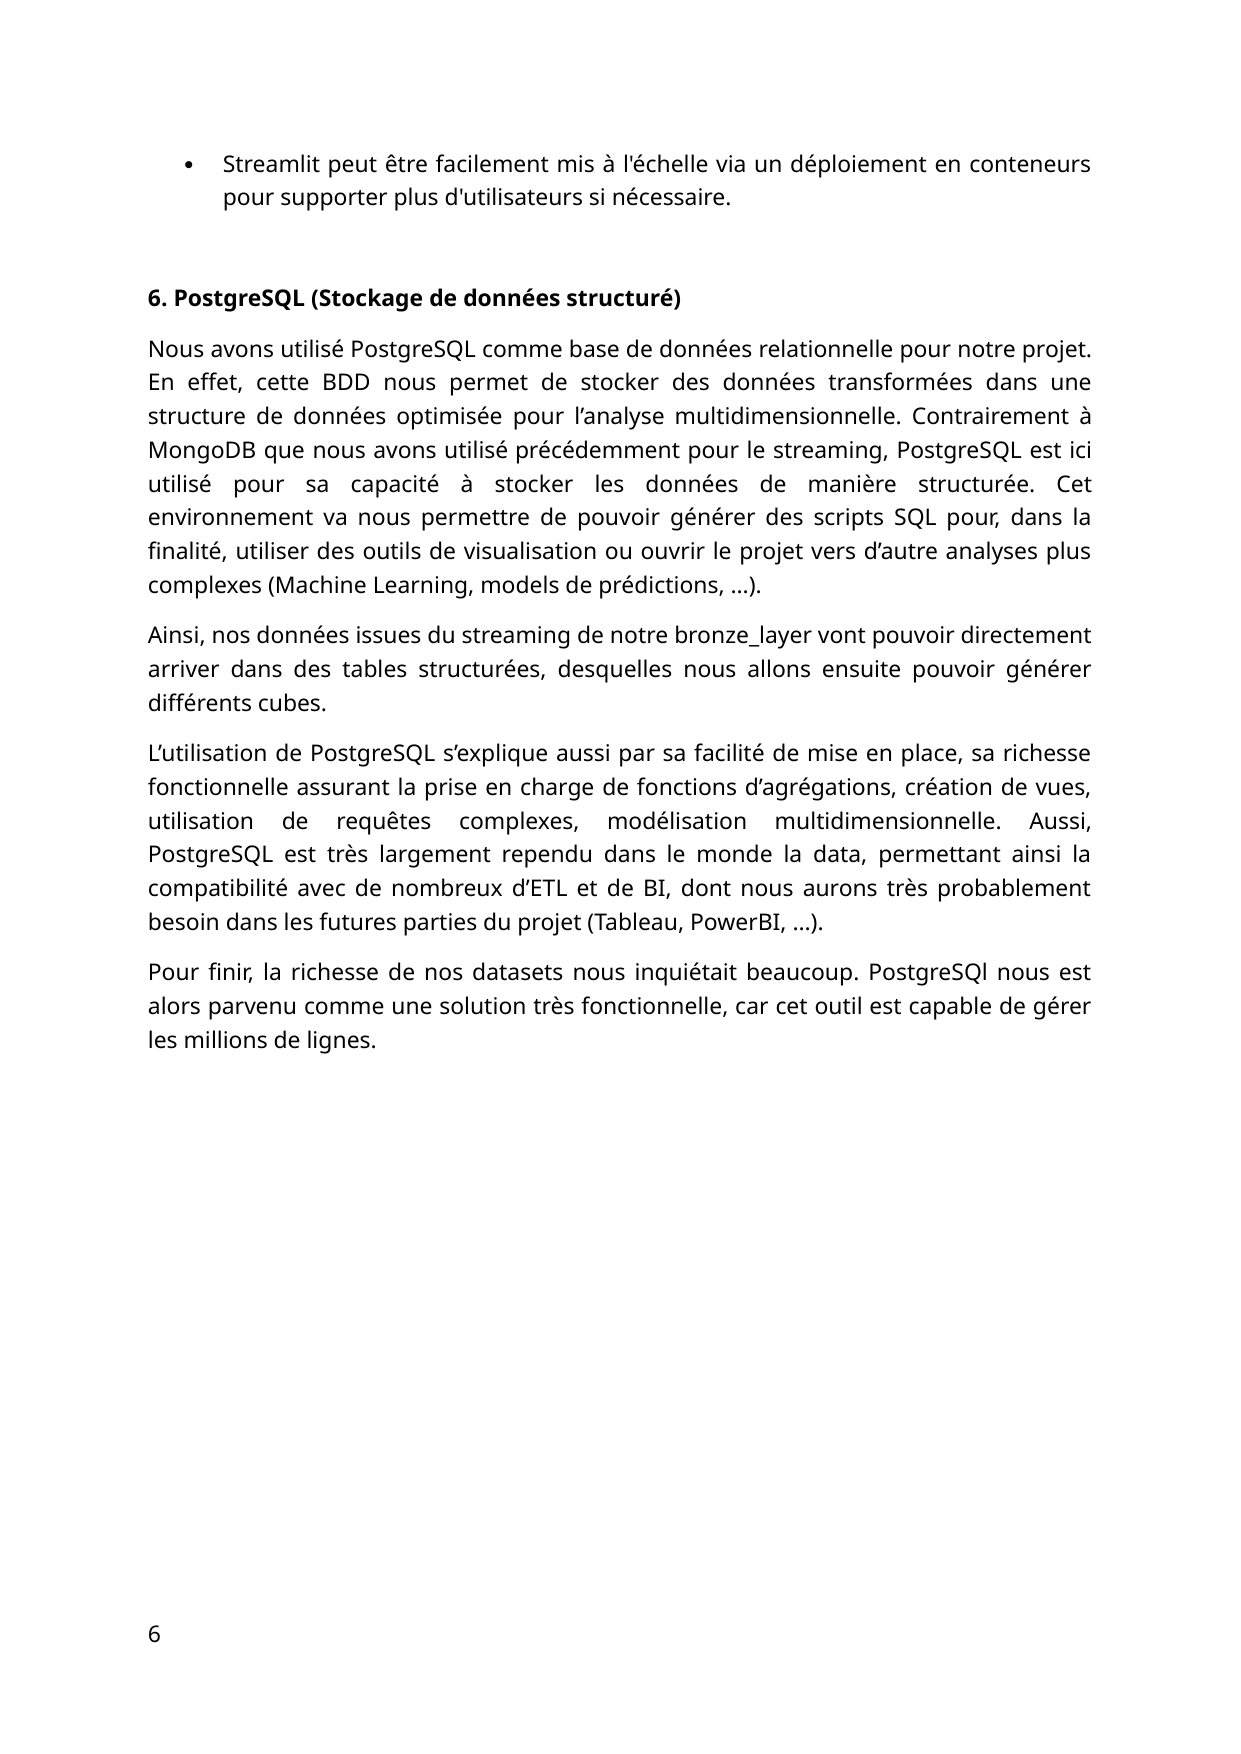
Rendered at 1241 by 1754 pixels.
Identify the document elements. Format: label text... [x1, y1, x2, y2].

text Pour finir, la richesse de nos datasets nous inquiétait beaucoup. PostgreSQl nous est alors parvenu comme une solution très fonctionnelle, car cet outil est capable de gérer les millions de lignes. [148, 956, 1093, 1055]
list Streamlit peut être facilement mis à l'échelle via un déploiement en conteneurs pour supporter plus d'utilisateurs si nécessaire. [185, 148, 1093, 213]
text Nous avons utilisé PostgreSQL comme base de données relationnelle pour notre projet. En effet, cette BDD nous permet de stocker des données transformées dans une structure de données optimisée pour l’analyse multidimensionnelle. Contrairement à MongoDB que nous avons utilisé précédemment pour le streaming, PostgreSQL est ici utilisé pour sa capacité à stocker les données de manière structurée. Cet environnement va nous permettre de pouvoir générer des scripts SQL pour, dans la finalité, utiliser des outils de visualisation ou ouvrir le projet vers d’autre analyses plus complexes (Machine Learning, models de prédictions, …). [148, 333, 1093, 600]
text L’utilisation de PostgreSQL s’explique aussi par sa facilité de mise en place, sa richesse fonctionnelle assurant la prise en charge de fonctions d’agrégations, création de vues, utilisation de requêtes complexes, modélisation multidimensionnelle. Aussi, PostgreSQL est très largement rependu dans le monde la data, permettant ainsi la compatibilité avec de nombreux d’ETL et de BI, dont nous aurons très probablement besoin dans les futures parties du projet (Tableau, PowerBI, …). [148, 737, 1093, 937]
text Ainsi, nos données issues du streaming de notre bronze_layer vont pouvoir directement arriver dans des tables structurées, desquelles nous allons ensuite pouvoir générer différents cubes. [148, 619, 1093, 718]
text 6. PostgreSQL (Stockage de données structuré) [148, 282, 1093, 313]
